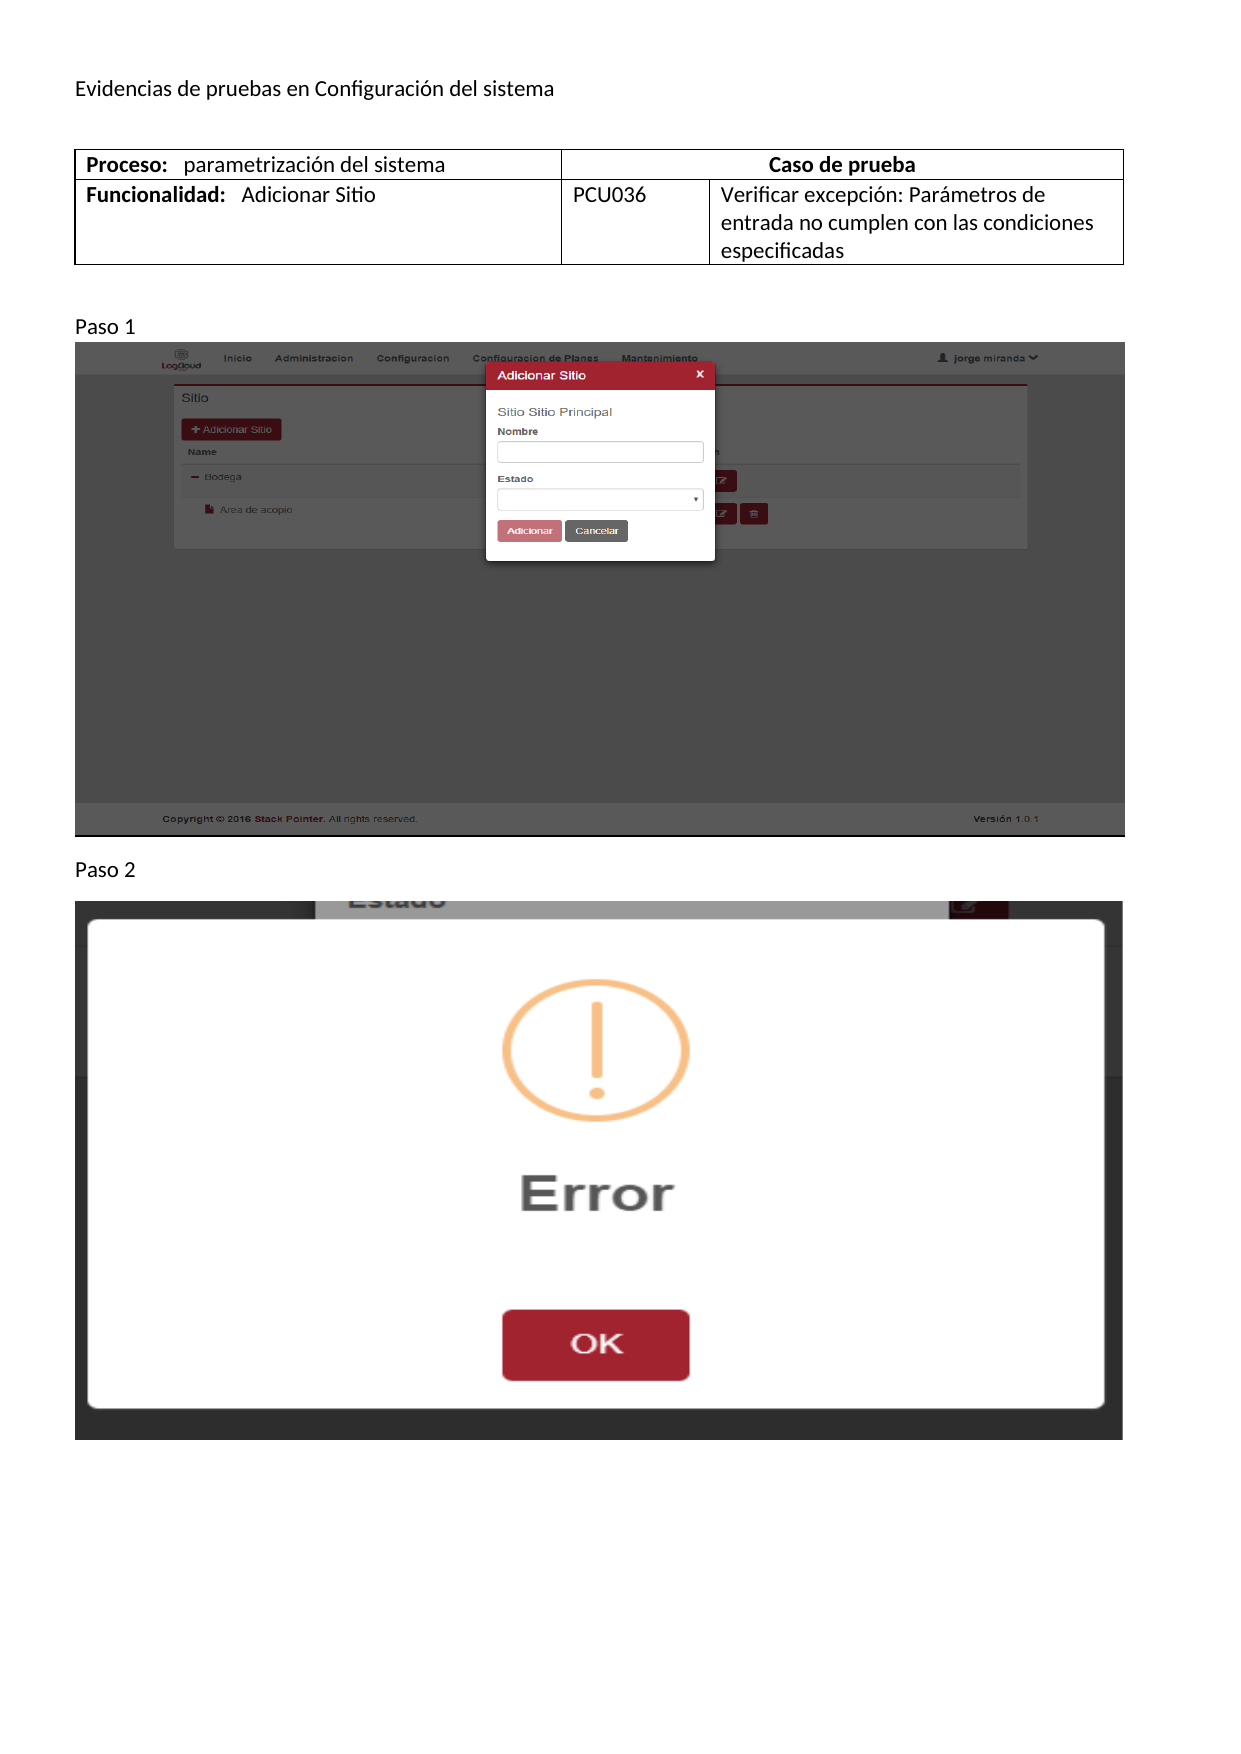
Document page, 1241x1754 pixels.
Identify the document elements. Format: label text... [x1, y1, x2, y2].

table_header Proceso: parametrización del sistema [76, 150, 561, 179]
table_header Caso de prueba [562, 150, 1123, 179]
text Paso 2 [75, 855, 1165, 883]
table_cell Verificar excepción: Parámetros de entrada no cumplen con las condiciones especificadas [710, 180, 1123, 264]
picture [75, 901, 1123, 1440]
picture [75, 342, 1125, 837]
table_cell PCU036 [562, 180, 709, 264]
table_cell Funcionalidad: Adicionar Sitio [76, 180, 561, 264]
